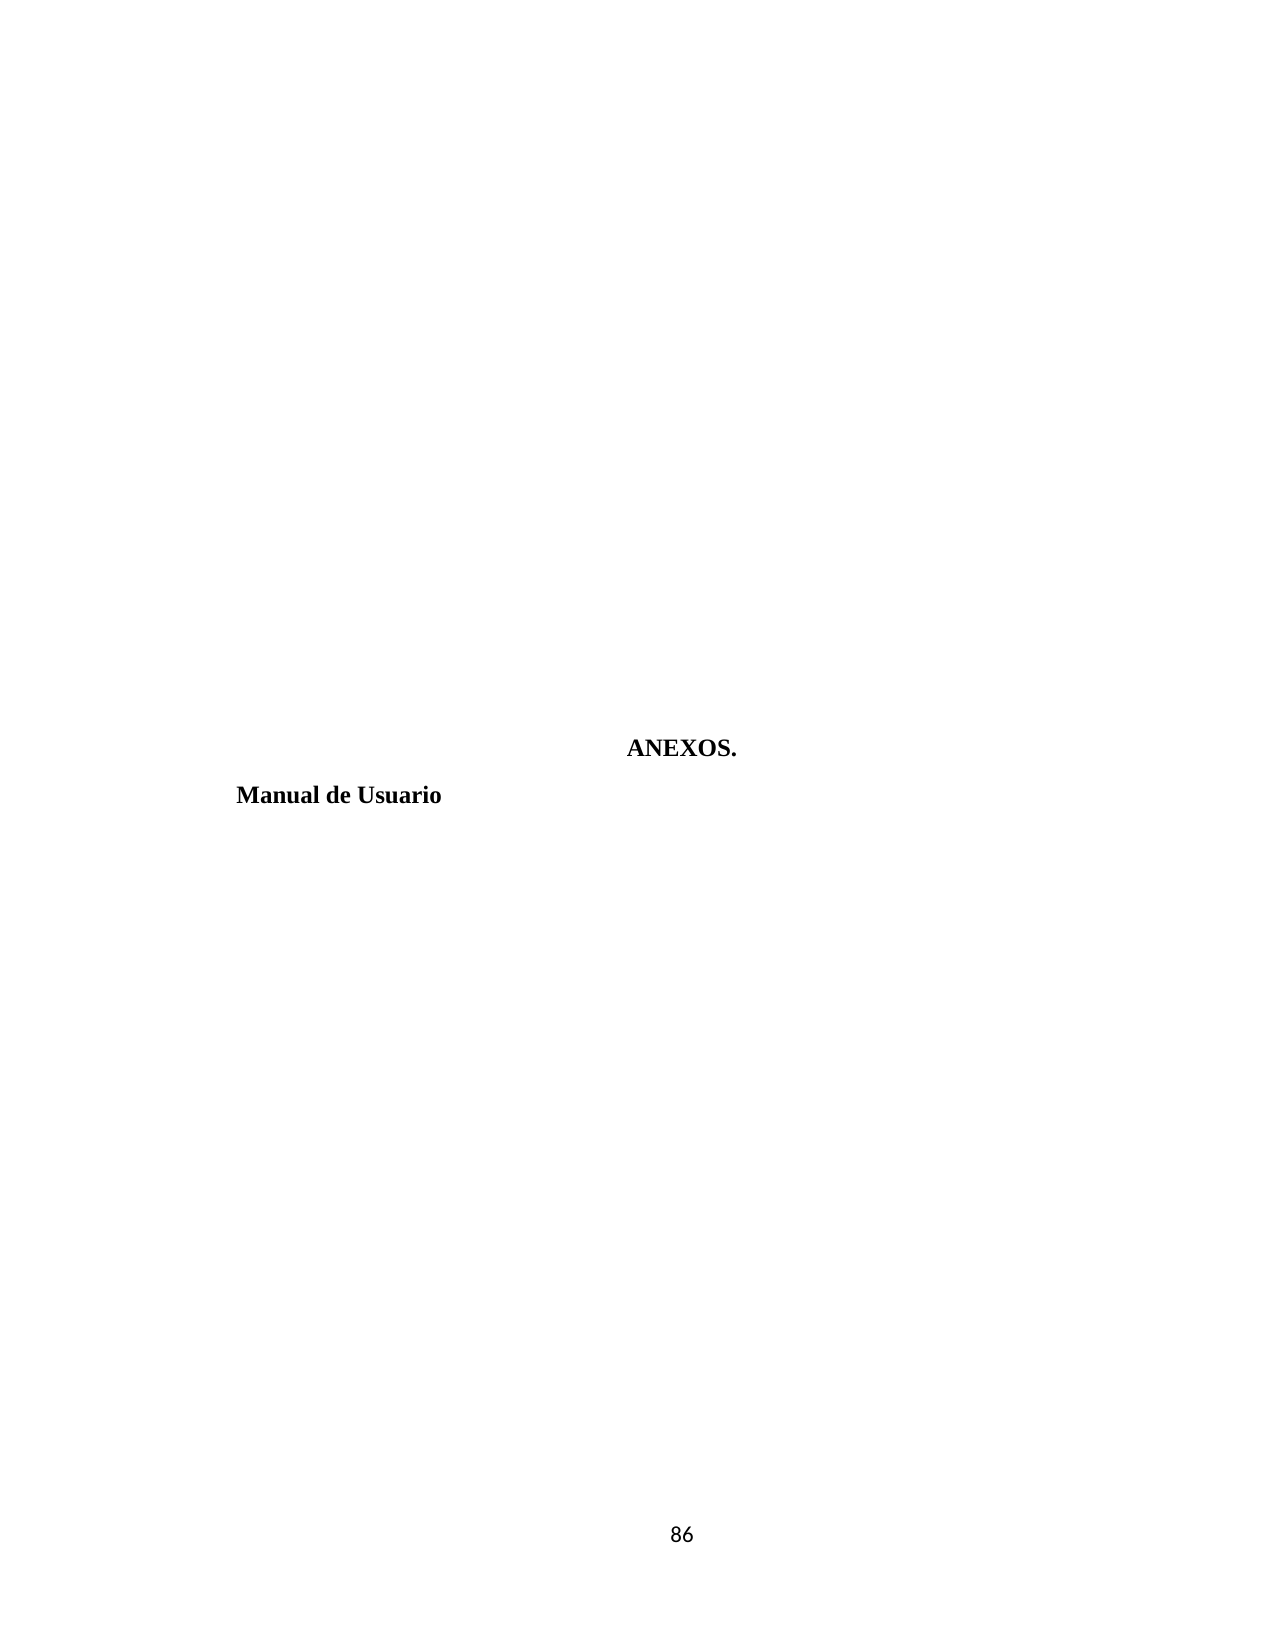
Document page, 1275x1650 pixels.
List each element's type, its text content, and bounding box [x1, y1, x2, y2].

subtitle Manual de Usuario [236, 781, 1127, 809]
subtitle ANEXOS. [236, 733, 1127, 762]
